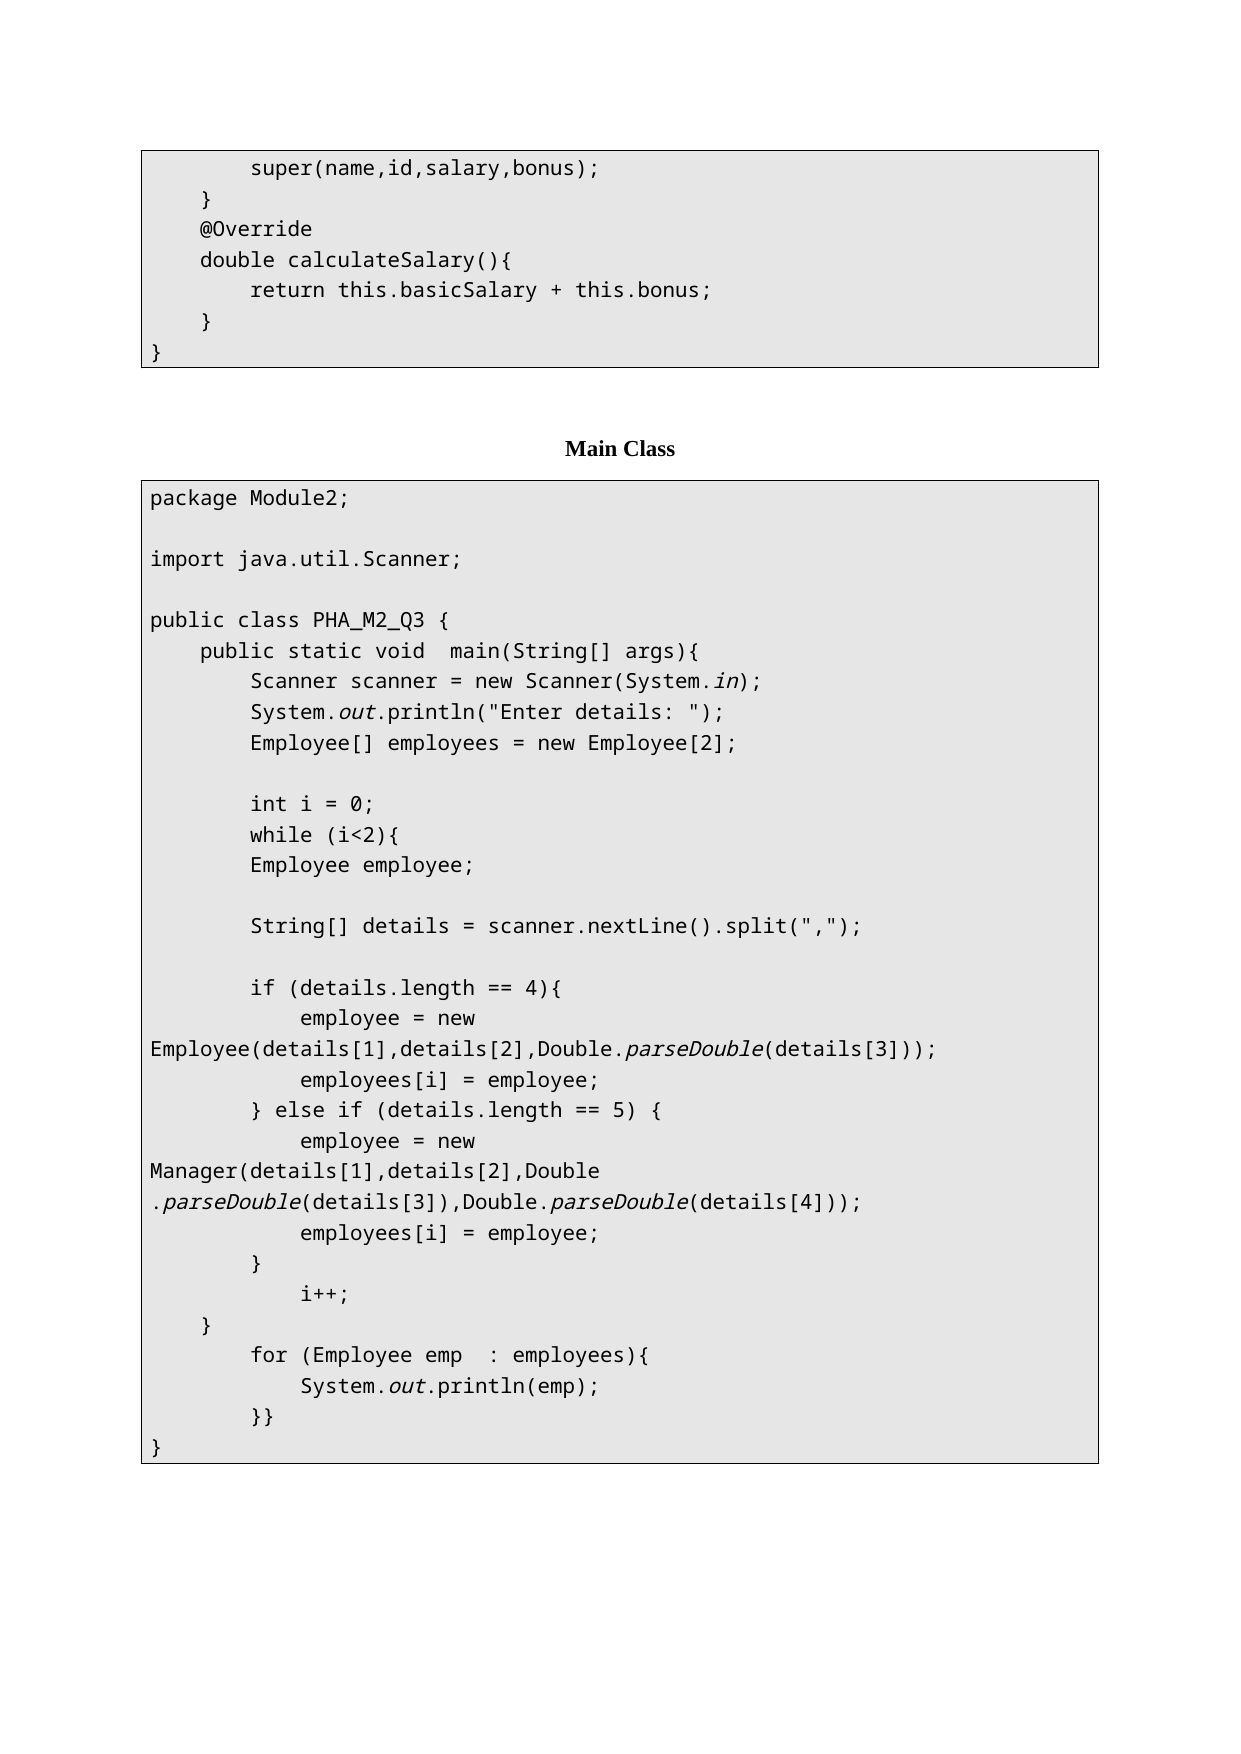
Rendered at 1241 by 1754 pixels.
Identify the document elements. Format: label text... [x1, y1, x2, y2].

text Main Class [150, 434, 1090, 461]
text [142, 151, 1098, 367]
text package Module2; import java.util.Scanner; public class PHA_M2_Q3 { public static void main(String[] args){ Scanner scanner = new Scanner(System.in); System.out.println("Enter details: "); Employee[] employees = new Employee[2]; int i = 0; while (i<2){ Employee employee; String[] details = scanner.nextLine().split(","); if (details.length == 4){ employee = new Employee(details[1],details[2],Double.parseDouble(details[3])); employees[i] = employee; } else if (details.length == 5) { employee = new Manager(details[1],details[2],Double.parseDouble(details[3]),Double.parseDouble(details[4])); employees[i] = employee; } i++; } for (Employee emp : employees){ System.out.println(emp); }} } [142, 481, 1098, 1463]
